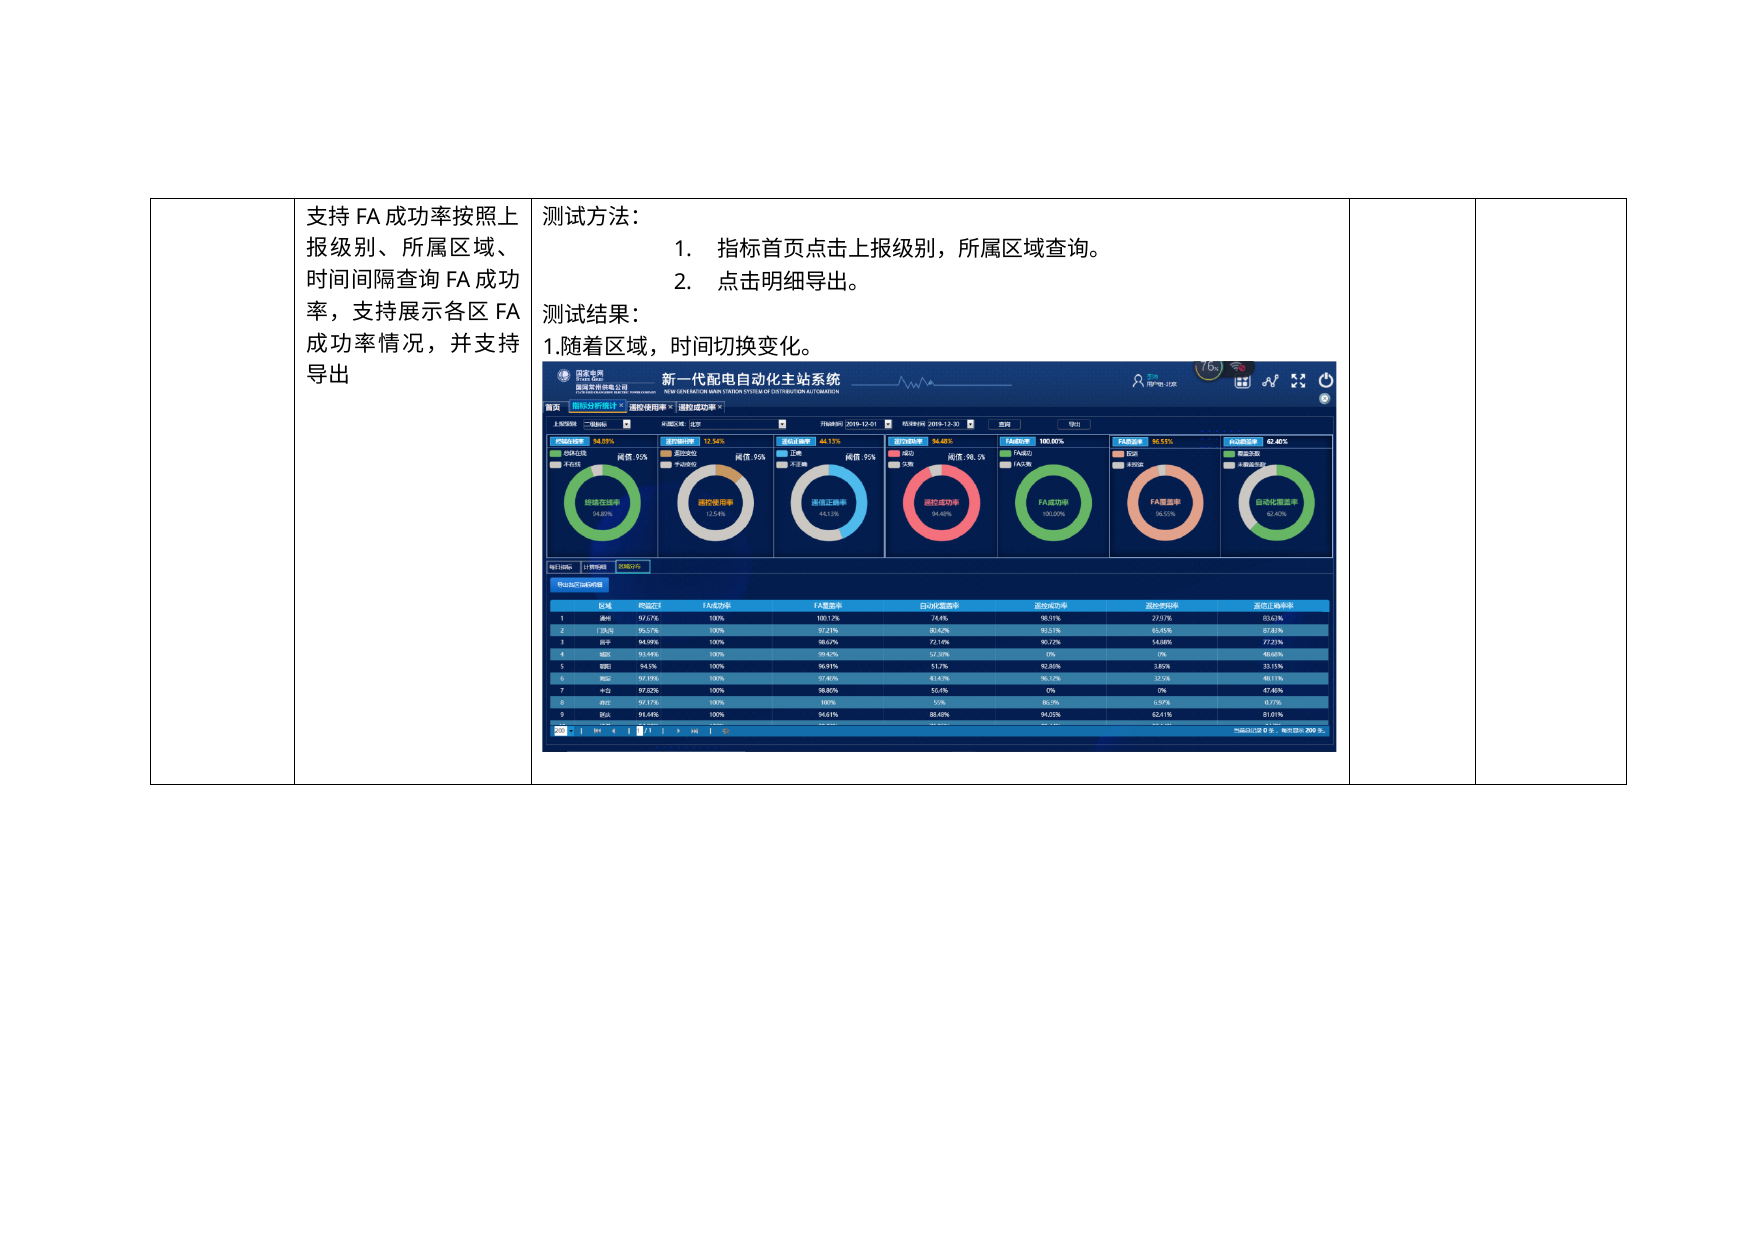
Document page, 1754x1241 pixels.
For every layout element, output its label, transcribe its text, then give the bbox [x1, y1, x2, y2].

table_cell [1350, 199, 1475, 784]
table_cell [1476, 199, 1626, 784]
picture [542, 361, 1337, 752]
table_cell 测试方法： 指标首页点击上报级别，所属区域查询。 点击明细导出。 测试结果： 1.随着区域，时间切换变化。 [532, 199, 1349, 784]
table_cell 支持FA成功率按照上报级别、所属区域、时间间隔查询FA成功率，支持展示各区FA成功率情况，并支持导出 [295, 199, 531, 784]
table_cell [151, 199, 294, 784]
